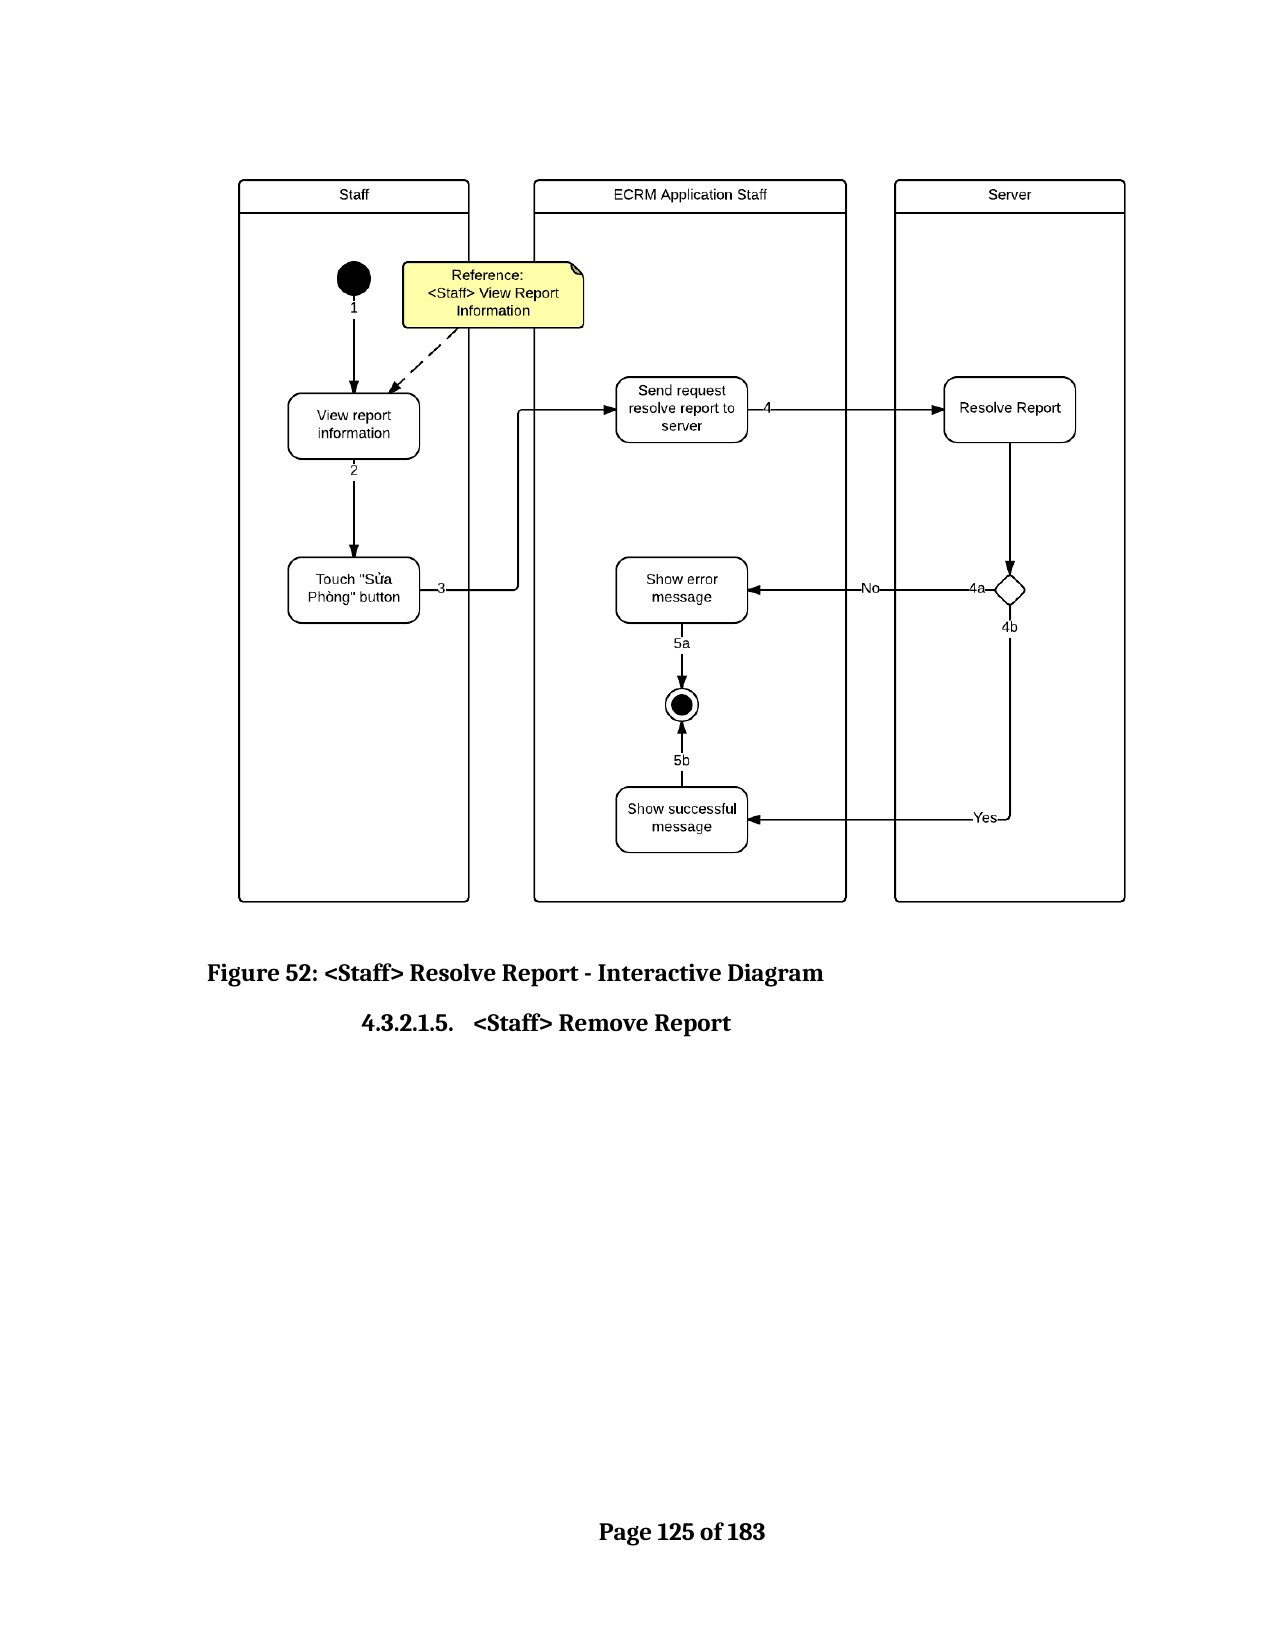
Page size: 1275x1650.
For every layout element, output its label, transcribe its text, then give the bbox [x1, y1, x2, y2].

list <Staff> Remove Report [454, 1009, 1157, 1037]
picture [206, 147, 1157, 934]
